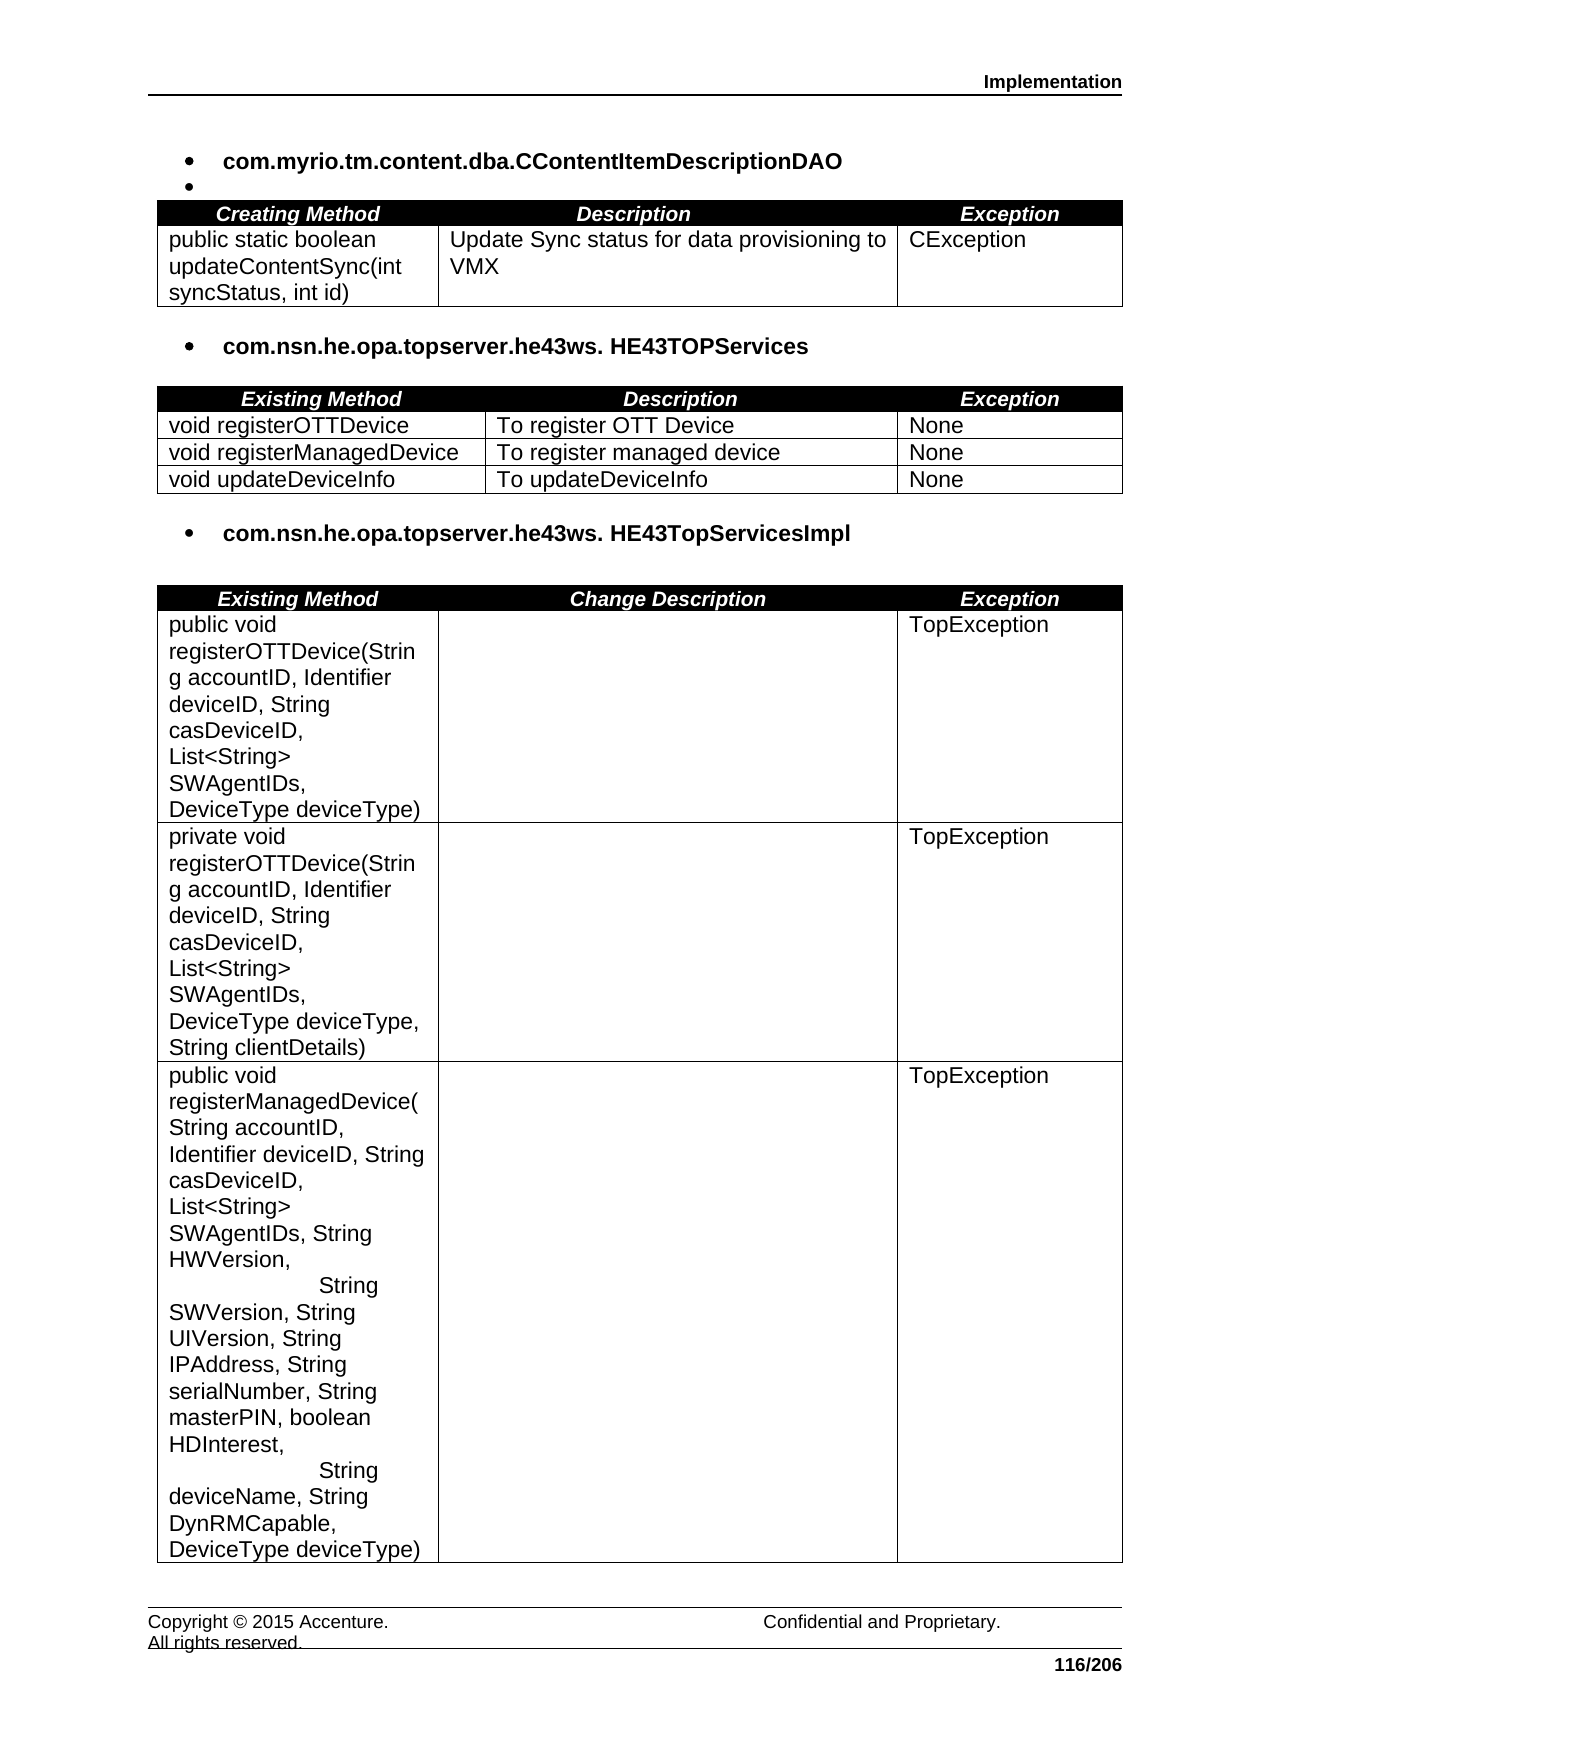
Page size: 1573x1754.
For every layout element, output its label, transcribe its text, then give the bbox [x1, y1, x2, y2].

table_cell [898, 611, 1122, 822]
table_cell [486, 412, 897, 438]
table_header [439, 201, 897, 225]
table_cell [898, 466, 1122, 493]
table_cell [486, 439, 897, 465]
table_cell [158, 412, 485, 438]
list com.myrio.tm.content.dba.CContentItemDescriptionDAO [185, 148, 1122, 174]
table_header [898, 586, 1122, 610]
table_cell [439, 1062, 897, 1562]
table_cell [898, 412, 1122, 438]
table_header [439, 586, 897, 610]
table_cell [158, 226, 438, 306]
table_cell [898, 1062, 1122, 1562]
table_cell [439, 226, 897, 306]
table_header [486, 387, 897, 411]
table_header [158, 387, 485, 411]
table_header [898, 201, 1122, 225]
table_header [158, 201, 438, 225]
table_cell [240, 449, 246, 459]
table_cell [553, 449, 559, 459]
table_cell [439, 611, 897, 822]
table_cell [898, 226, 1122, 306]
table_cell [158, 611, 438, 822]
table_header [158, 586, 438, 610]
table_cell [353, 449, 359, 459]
list com.nsn.he.opa.topserver.he43ws. HE43TopServicesImpl [185, 520, 1122, 547]
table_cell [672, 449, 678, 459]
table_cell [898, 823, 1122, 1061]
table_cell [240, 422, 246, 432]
list com.nsn.he.opa.topserver.he43ws. HE43TOPServices [185, 333, 1122, 359]
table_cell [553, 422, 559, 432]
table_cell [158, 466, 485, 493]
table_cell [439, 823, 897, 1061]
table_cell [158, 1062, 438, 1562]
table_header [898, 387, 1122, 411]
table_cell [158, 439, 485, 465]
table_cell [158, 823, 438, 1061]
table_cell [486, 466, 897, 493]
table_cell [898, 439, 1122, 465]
